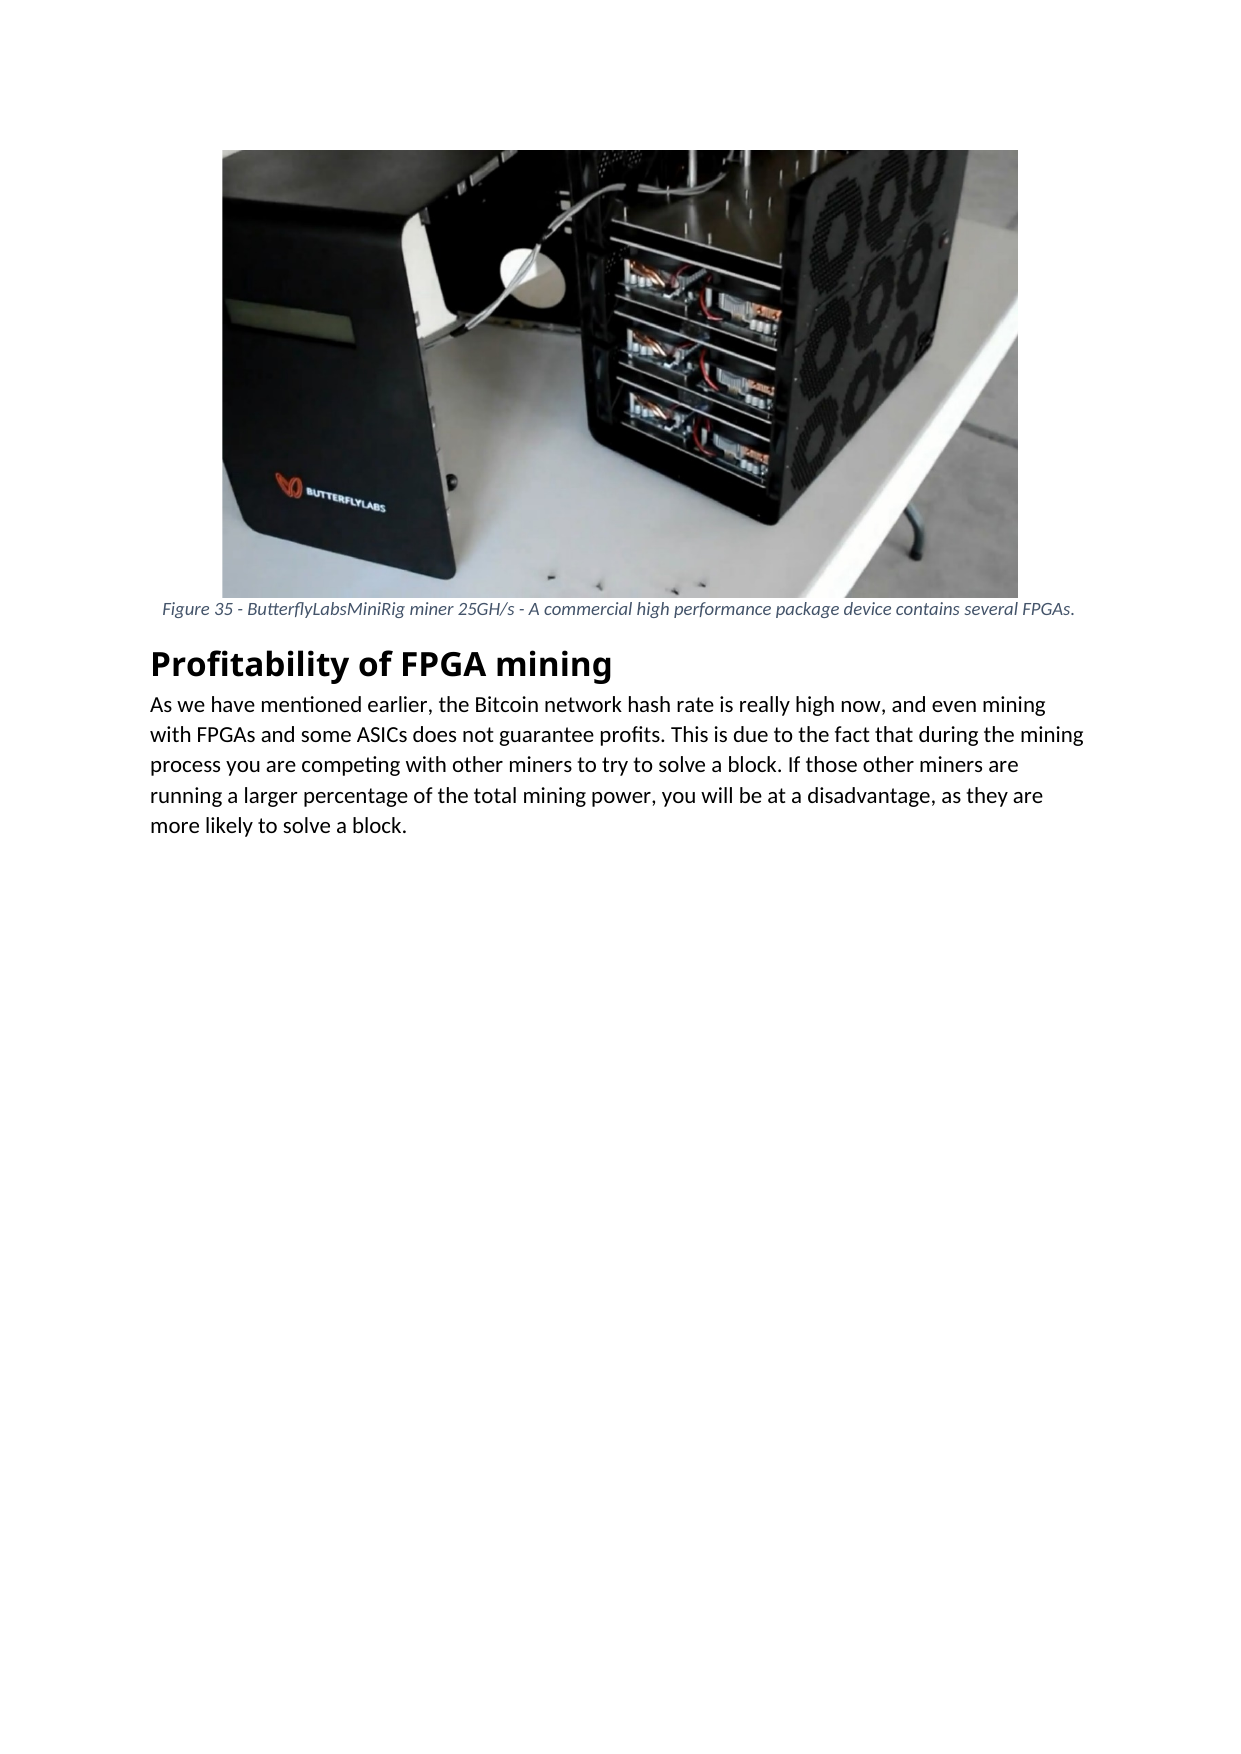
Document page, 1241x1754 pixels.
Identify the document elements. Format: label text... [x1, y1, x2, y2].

text Figure - ButterflyLabsMiniRig miner 25GH/s - A commercial high performance package device contains several FPGAs. [150, 597, 1090, 620]
picture [222, 150, 1018, 598]
text As we have mentioned earlier, the Bitcoin network hash rate is really high now, and even mining with FPGAs and some ASICs does not guarantee profits. This is due to the fact that during the mining process you are competing with other miners to try to solve a block. If those other miners are running a larger percentage of the total mining power, you will be at a disadvantage, as they are more likely to solve a block. [150, 690, 1090, 839]
subtitle Profitability of FPGA mining [150, 641, 1090, 687]
